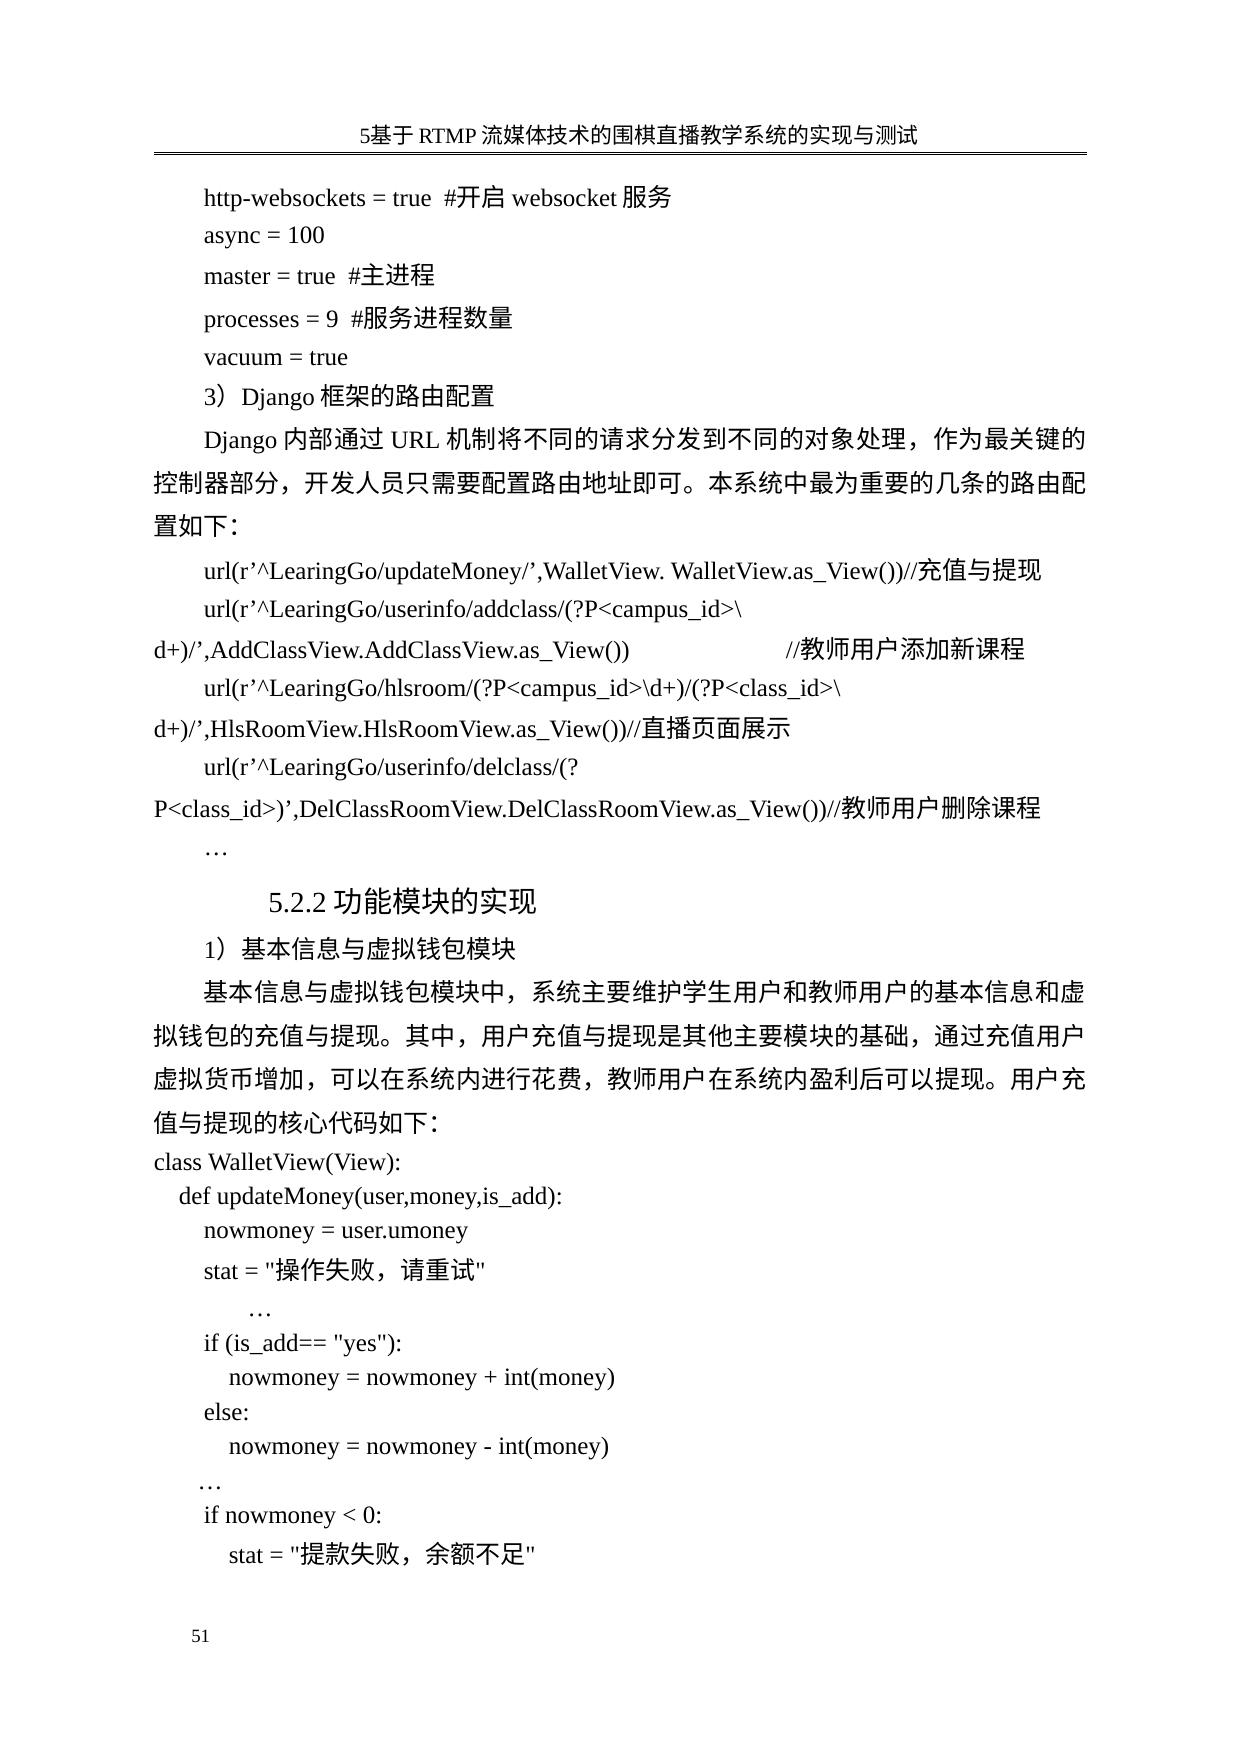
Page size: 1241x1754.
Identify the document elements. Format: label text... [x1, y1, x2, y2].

text if nowmoney < 0: [153, 1500, 1087, 1529]
text stat = "提款失败，余额不足" [153, 1535, 1087, 1571]
text http-websockets = true #开启websocket服务 [153, 177, 1087, 213]
text vacuum = true [153, 342, 1087, 371]
text processes = 9 #服务进程数量 [153, 298, 1087, 335]
text Django内部通过URL机制将不同的请求分发到不同的对象处理，作为最关键的控制器部分，开发人员只需要配置路由地址即可。本系统中最为重要的几条的路由配置如下： [153, 420, 1087, 543]
text else: [153, 1397, 1087, 1426]
text … [153, 1293, 1087, 1322]
text … [153, 1466, 1087, 1495]
text nowmoney = nowmoney - int(money) [153, 1431, 1087, 1460]
text master = true #主进程 [153, 255, 1087, 291]
text url(r’^LearingGo/hlsroom/(?P<campus_id>\d+)/(?P<class_id>\d+)/’,HlsRoomView.HlsRoomView.as_View())//直播页面展示 [153, 673, 1087, 745]
text 3）Django框架的路由配置 [153, 376, 1087, 413]
text 1）基本信息与虚拟钱包模块 [153, 929, 1087, 966]
subtitle 功能模块的实现 [268, 879, 1087, 921]
text url(r’^LearingGo/updateMoney/’,WalletView. WalletView.as_View())//充值与提现 [153, 550, 1087, 586]
text url(r’^LearingGo/userinfo/delclass/(?P<class_id>)’,DelClassRoomView.DelClassRoomView.as_View())//教师用户删除课程 [153, 752, 1087, 824]
text def updateMoney(user,money,is_add): [153, 1181, 1087, 1210]
text 基本信息与虚拟钱包模块中，系统主要维护学生用户和教师用户的基本信息和虚拟钱包的充值与提现。其中，用户充值与提现是其他主要模块的基础，通过充值用户虚拟货币增加，可以在系统内进行花费，教师用户在系统内盈利后可以提现。用户充值与提现的核心代码如下： [153, 973, 1087, 1139]
text stat = "操作失败，请重试" [153, 1250, 1087, 1286]
text class WalletView(View): [153, 1147, 1087, 1175]
text async = 100 [153, 221, 1087, 249]
text … [153, 832, 1087, 861]
text nowmoney = nowmoney + int(money) [153, 1362, 1087, 1391]
text if (is_add== "yes"): [153, 1328, 1087, 1357]
text url(r’^LearingGo/userinfo/addclass/(?P<campus_id>\d+)/’,AddClassView.AddClassView.as_View()) //教师用户添加新课程 [153, 594, 1087, 666]
text nowmoney = user.umoney [153, 1216, 1087, 1244]
